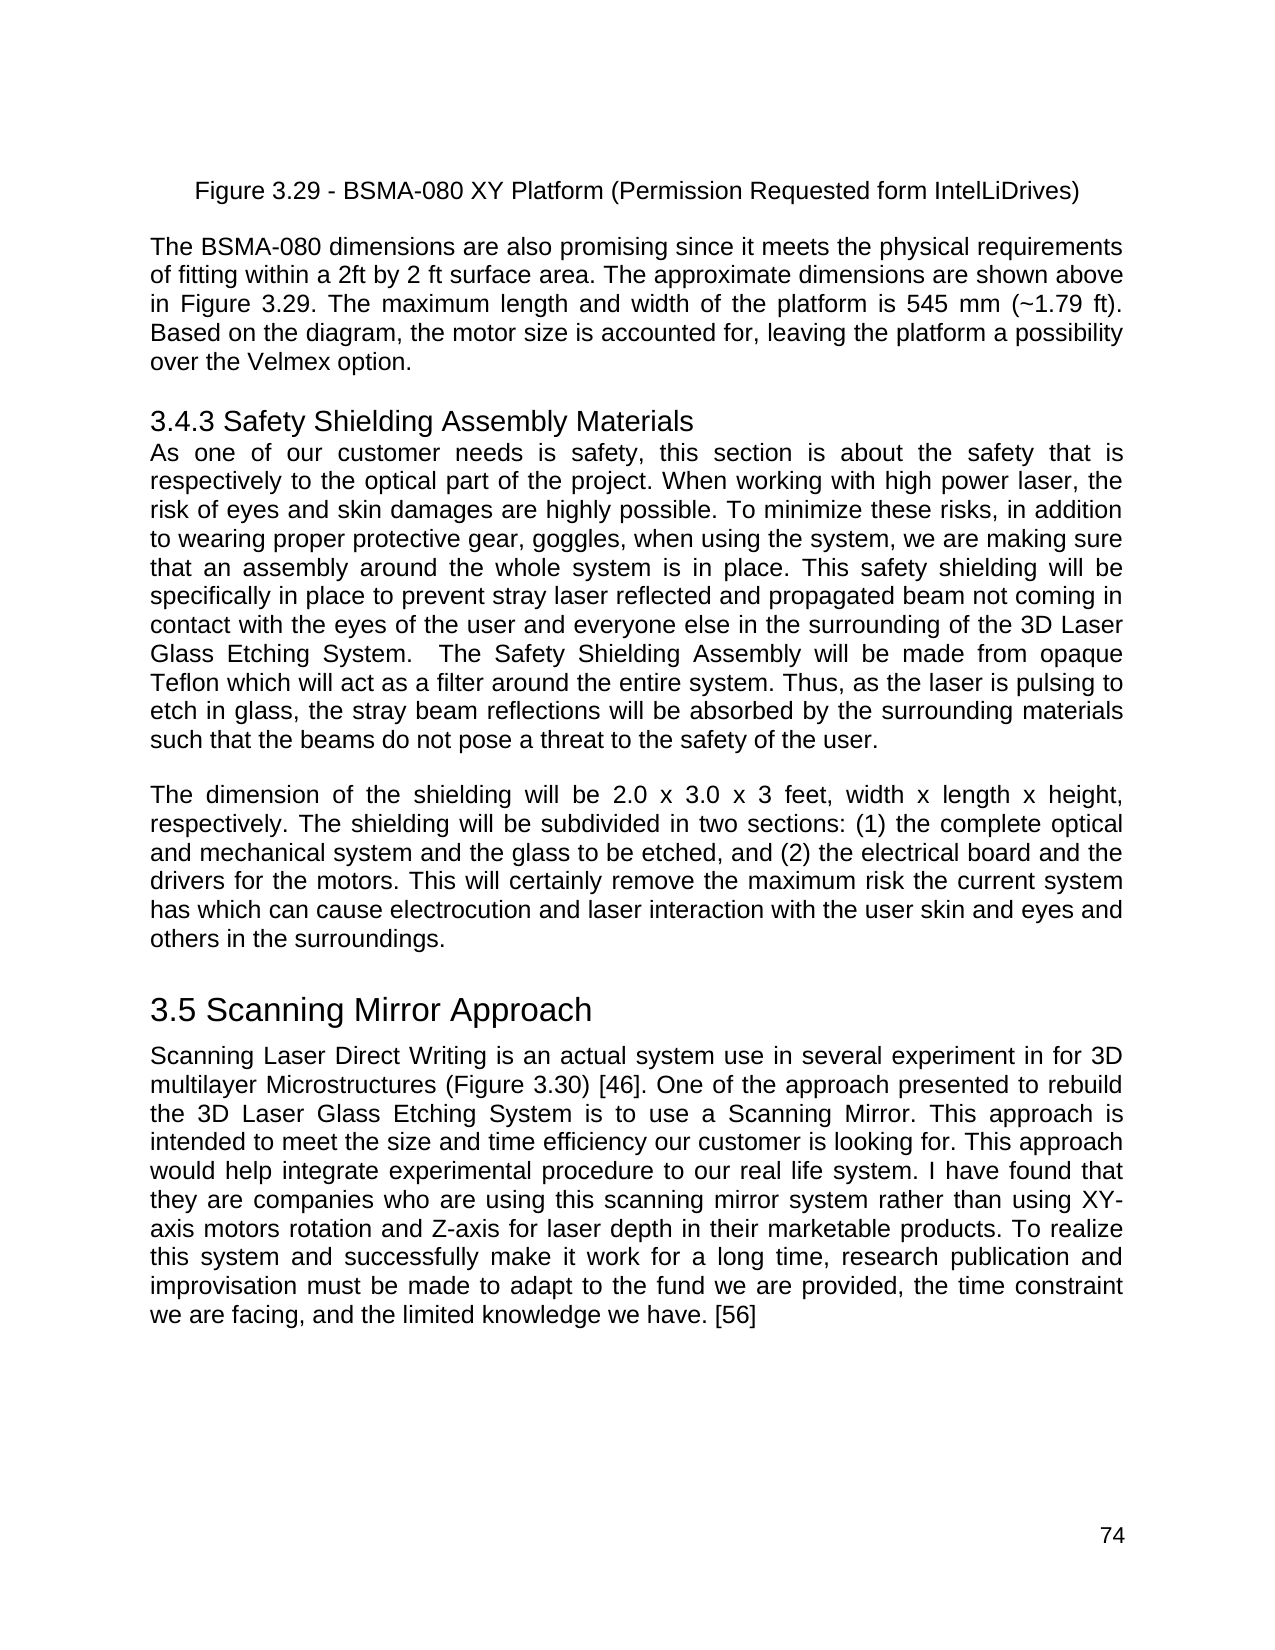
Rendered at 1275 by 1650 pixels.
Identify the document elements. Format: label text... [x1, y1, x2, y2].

text Scanning Laser Direct Writing is an actual system use in several experiment in for 3D multilayer Microstructures (Figure 3.30) [46]. One of the approach presented to rebuild the 3D Laser Glass Etching System is to use a Scanning Mirror. This approach is intended to meet the size and time efficiency our customer is looking for. This approach would help integrate experimental procedure to our real life system. I have found that they are companies who are using this scanning mirror system rather than using XY-axis motors rotation and Z-axis for laser depth in their marketable products. To realize this system and successfully make it work for a long time, research publication and improvisation must be made to adapt to the fund we are provided, the time constraint we are facing, and the limited knowledge we have. [56] [150, 1041, 1125, 1328]
subtitle 3.5 Scanning Mirror Approach [150, 990, 1125, 1028]
text 3.4.3 Safety Shielding Assembly Materials [150, 404, 1125, 437]
text The BSMA-080 dimensions are also promising since it meets the physical requirements of fitting within a 2ft by 2 ft surface area. The approximate dimensions are shown above in Figure 3.29. The maximum length and width of the platform is 545 mm (~1.79 ft). Based on the diagram, the motor size is accounted for, leaving the platform a possibility over the Velmex option. [150, 231, 1125, 375]
text The dimension of the shielding will be 2.0 x 3.0 x 3 feet, width x length x height, respectively. The shielding will be subdivided in two sections: (1) the complete optical and mechanical system and the glass to be etched, and (2) the electrical board and the drivers for the motors. This will certainly remove the maximum risk the current system has which can cause electrocution and laser interaction with the user skin and eyes and others in the surroundings. [150, 780, 1125, 953]
text As one of our customer needs is safety, this section is about the safety that is respectively to the optical part of the project. When working with high power laser, the risk of eyes and skin damages are highly possible. To minimize these risks, in addition to wearing proper protective gear, goggles, when using the system, we are making sure that an assembly around the whole system is in place. This safety shielding will be specifically in place to prevent stray laser reflected and propagated beam not coming in contact with the eyes of the user and everyone else in the surrounding of the 3D Laser Glass Etching System. The Safety Shielding Assembly will be made from opaque Teflon which will act as a filter around the entire system. Thus, as the laser is pulsing to etch in glass, the stray beam reflections will be absorbed by the surrounding materials such that the beams do not pose a threat to the safety of the user. [150, 437, 1125, 754]
text Figure 3.29 - BSMA-080 XY Platform (Permission Requested form IntelLiDrives) [150, 176, 1125, 205]
